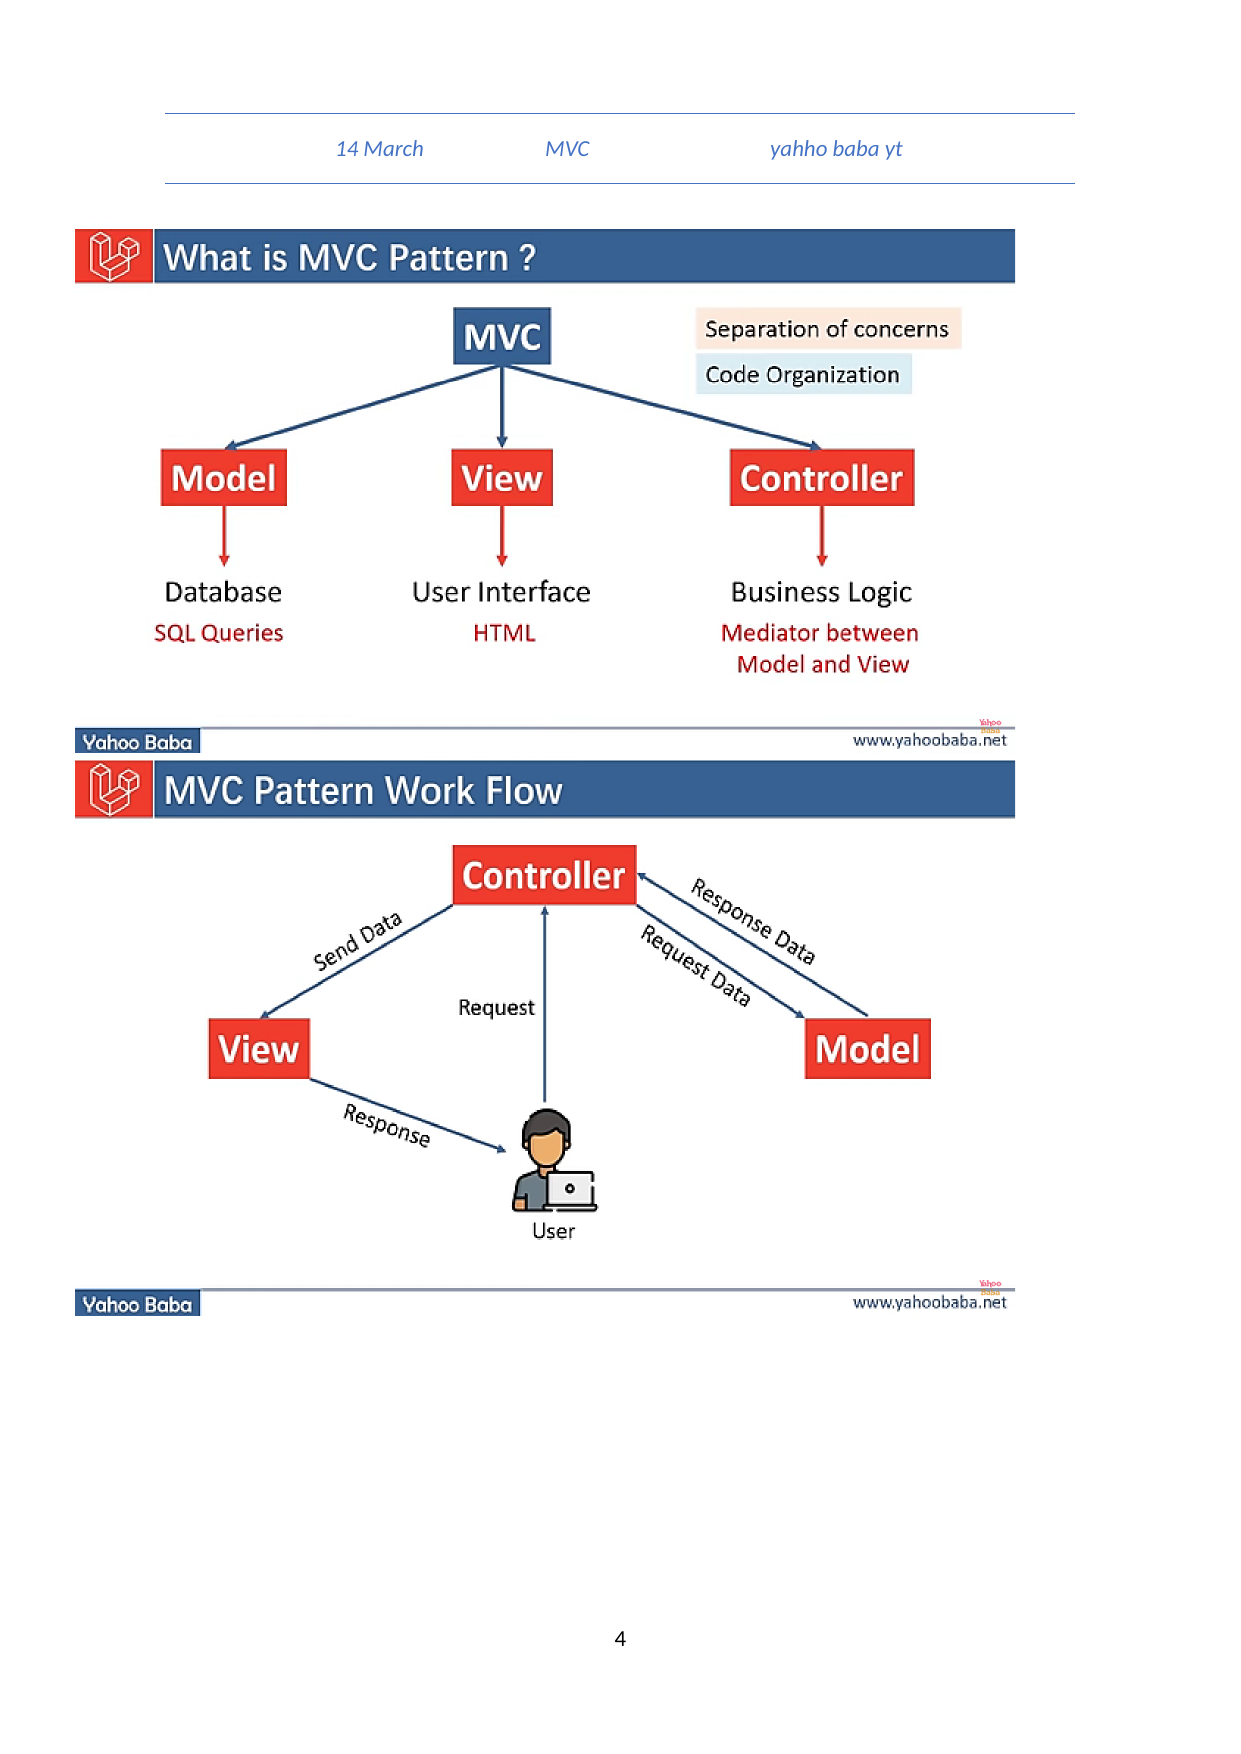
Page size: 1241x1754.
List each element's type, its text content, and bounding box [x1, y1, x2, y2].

picture [75, 223, 1016, 753]
picture [75, 755, 1016, 1316]
text 14 March MVC yahho baba yt [165, 114, 1075, 183]
